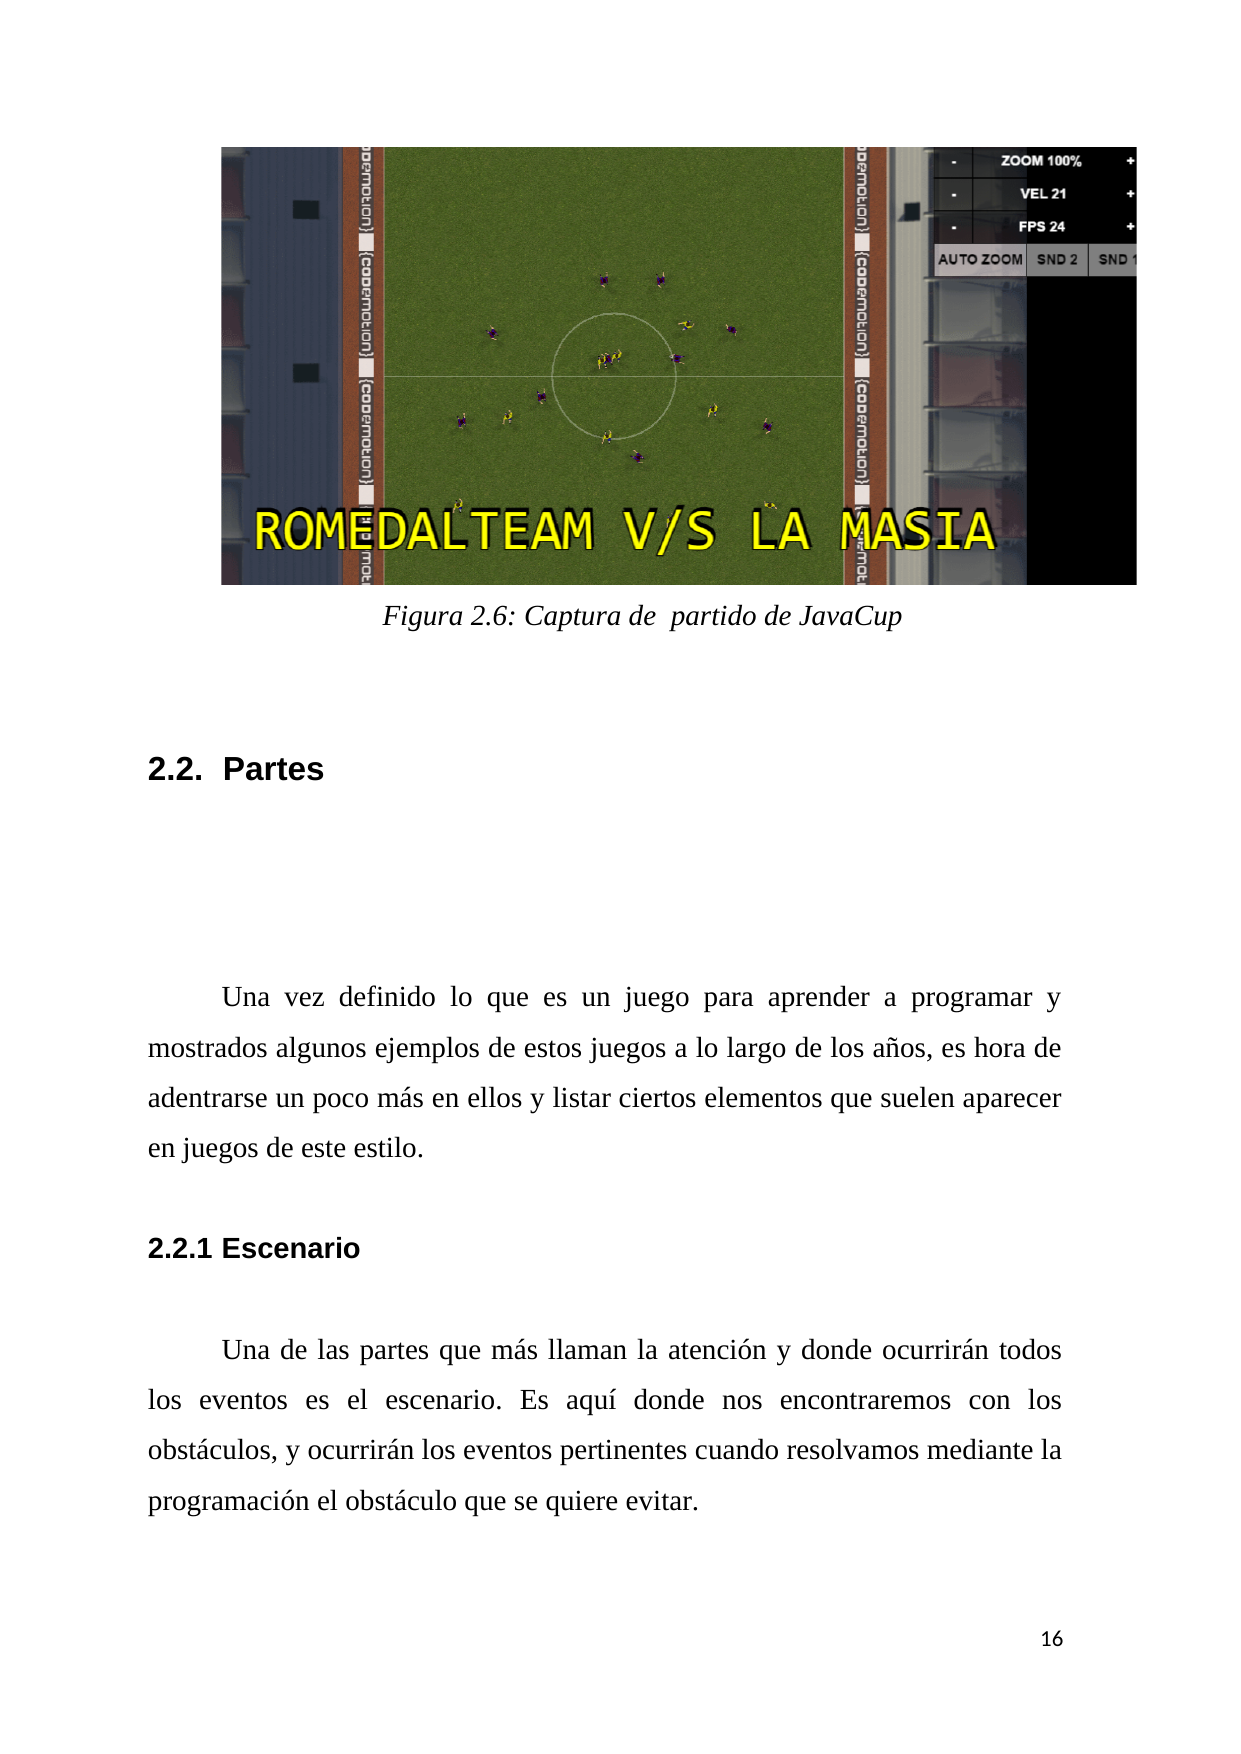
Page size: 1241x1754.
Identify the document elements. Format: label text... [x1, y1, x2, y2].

list Partes [148, 749, 1063, 788]
text Una de las partes que más llaman la atención y donde ocurrirán todos los eventos es el escenario. Es aquí donde nos encontraremos con los obstáculos, y ocurrirán los eventos pertinentes cuando resolvamos mediante la programación el obstáculo que se quiere evitar. [148, 1332, 1063, 1516]
text 2.2.1 Escenario [148, 1231, 1063, 1265]
text Figura 2.6: Captura de partido de JavaCup [148, 598, 1063, 632]
text Una vez definido lo que es un juego para aprender a programar y mostrados algunos ejemplos de estos juegos a lo largo de los años, es hora de adentrarse un poco más en ellos y listar ciertos elementos que suelen aparecer en juegos de este estilo. [148, 979, 1063, 1164]
picture [221, 147, 1137, 585]
